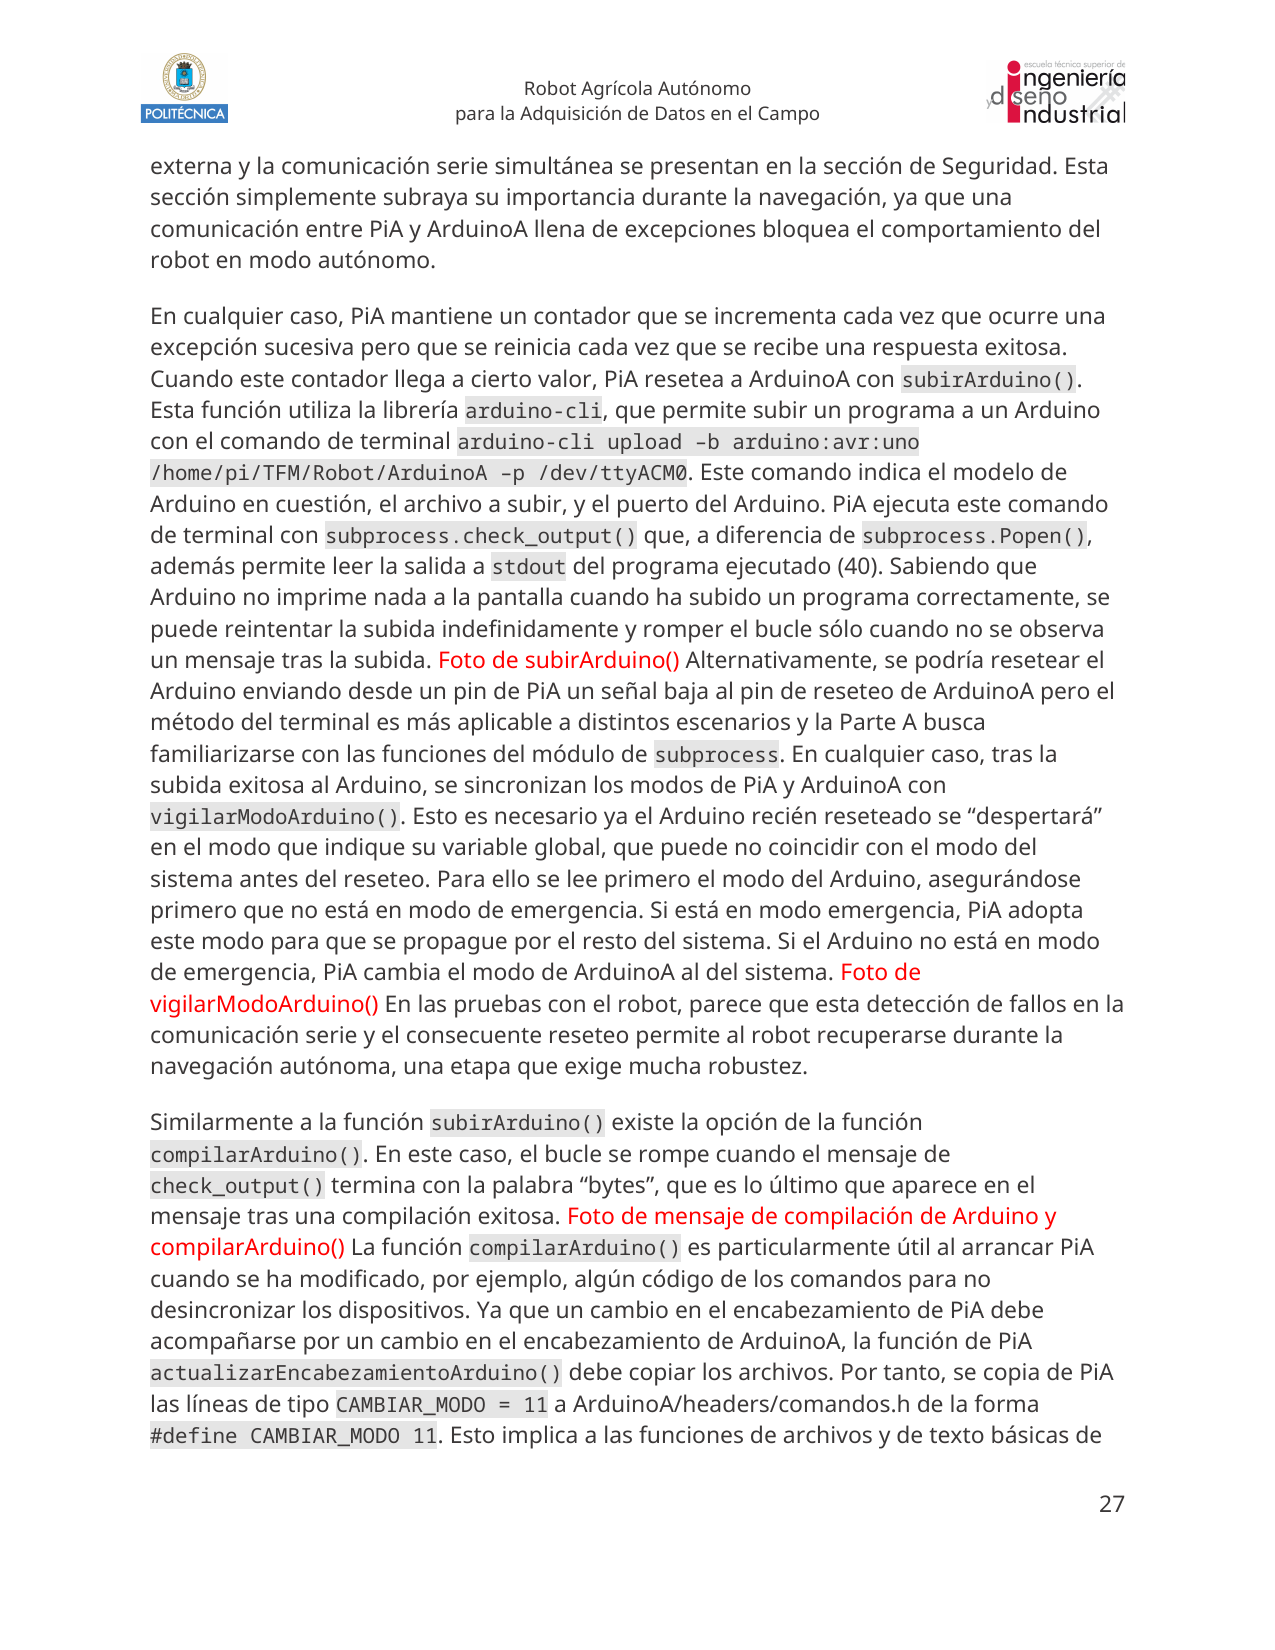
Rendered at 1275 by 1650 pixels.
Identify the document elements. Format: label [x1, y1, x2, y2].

picture [986, 60, 1125, 123]
picture [140, 53, 228, 123]
